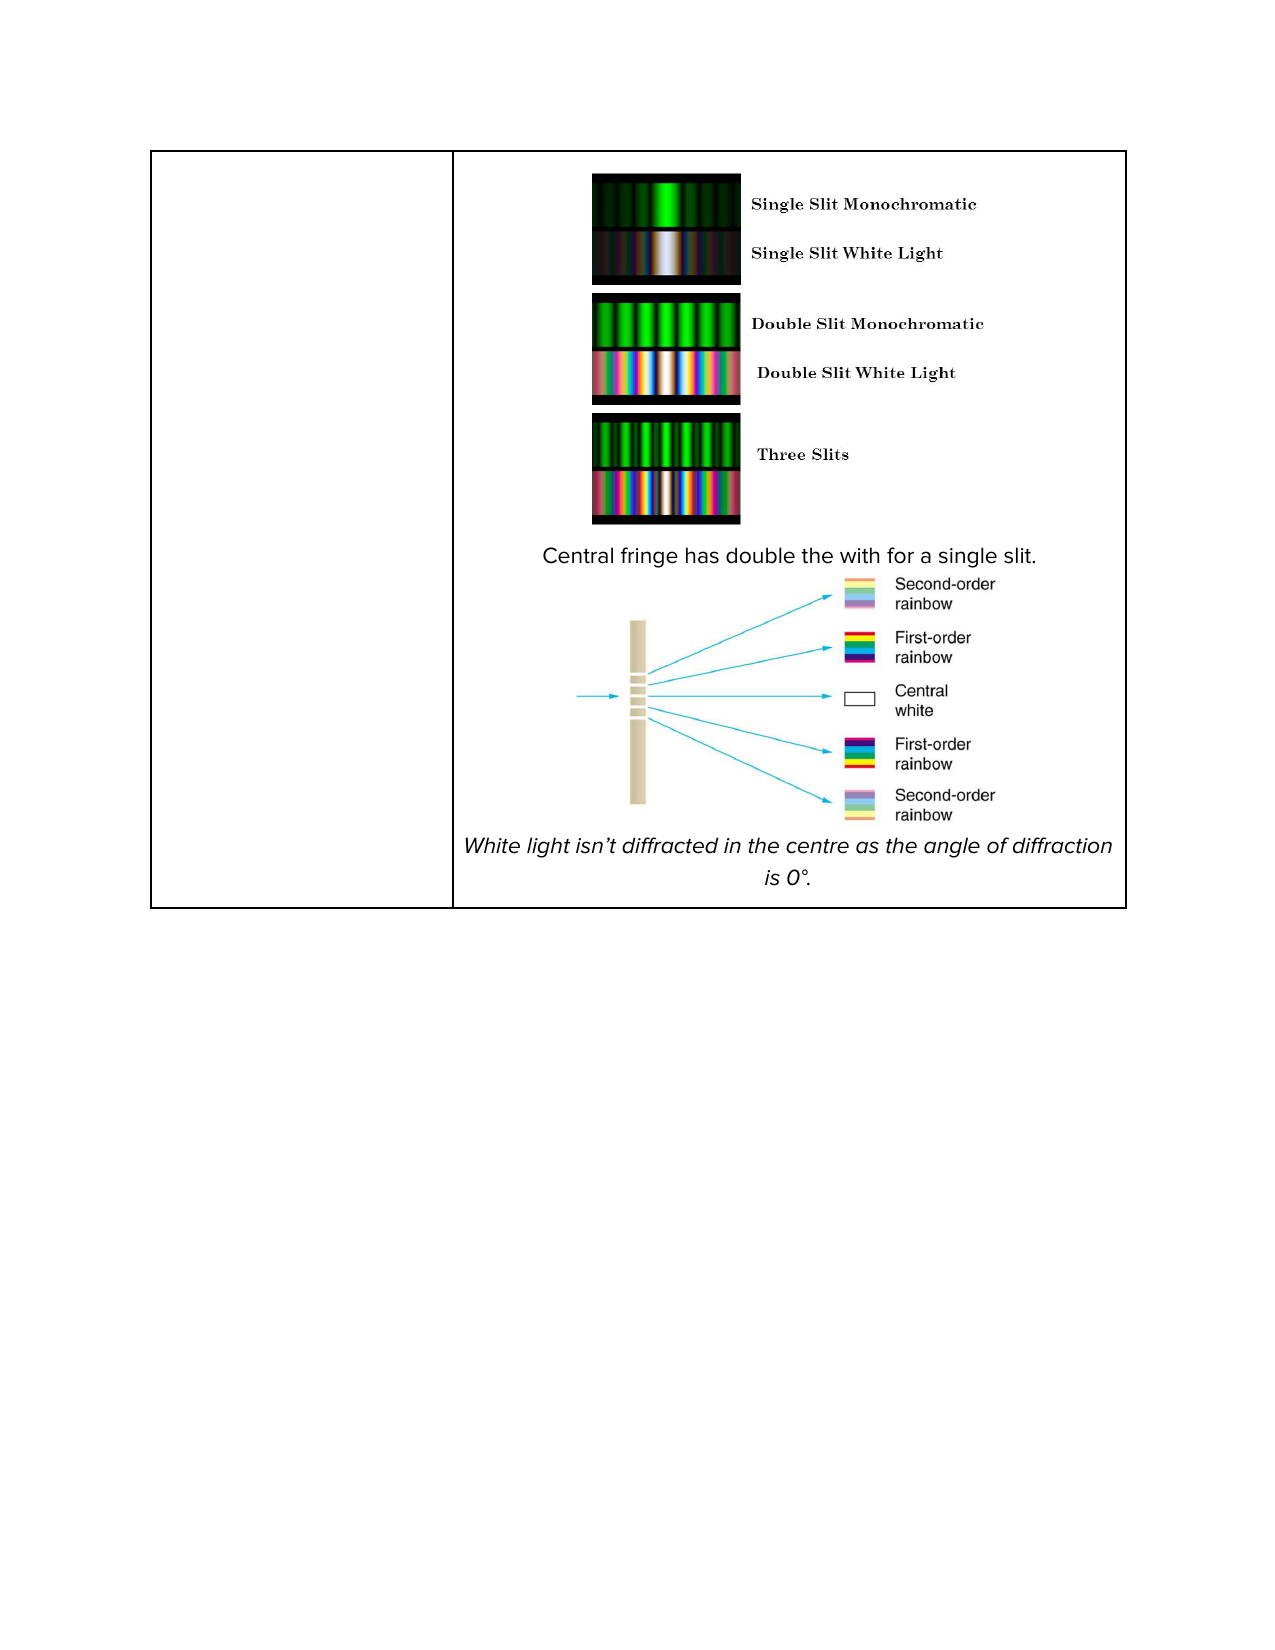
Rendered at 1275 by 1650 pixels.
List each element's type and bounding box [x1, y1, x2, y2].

picture [579, 162, 1000, 539]
table_cell [454, 152, 1125, 907]
table_cell [152, 152, 452, 907]
picture [576, 575, 1003, 829]
